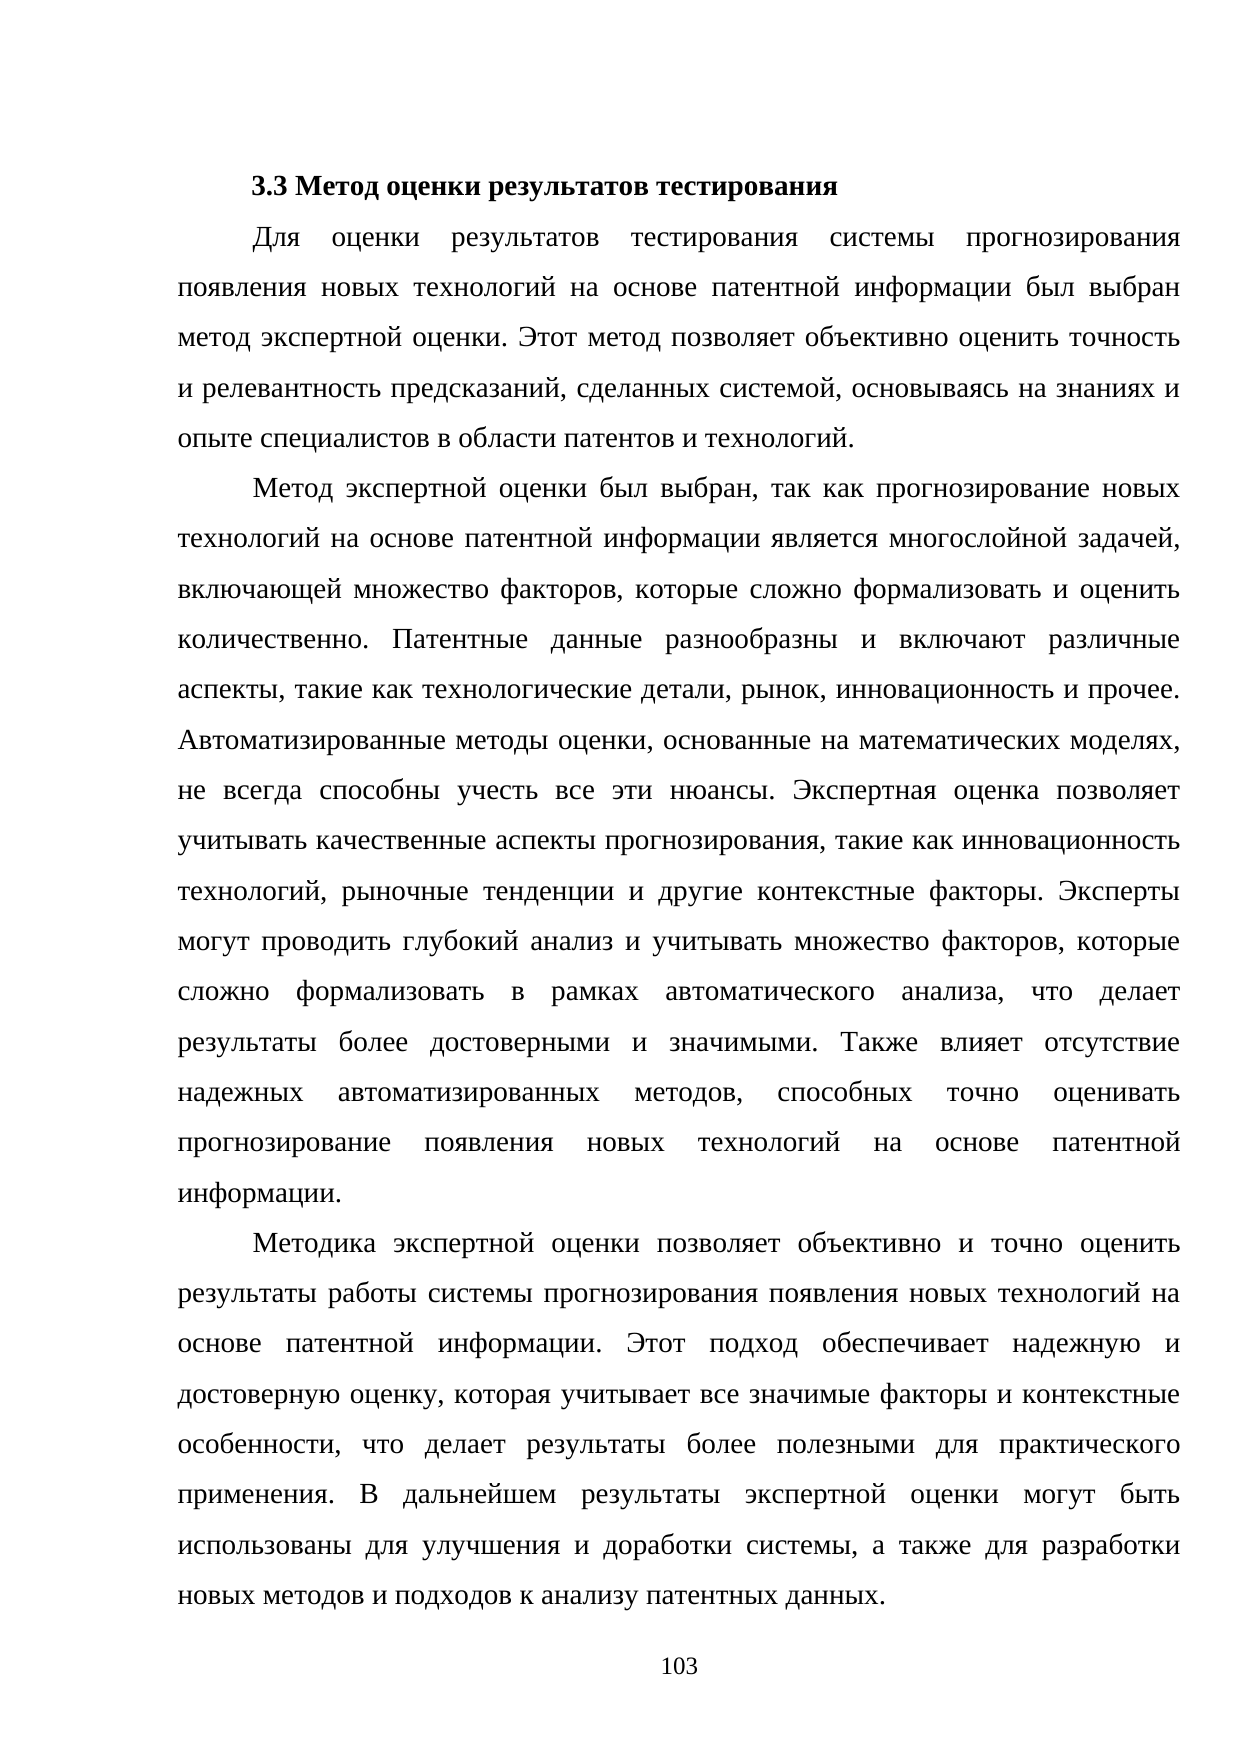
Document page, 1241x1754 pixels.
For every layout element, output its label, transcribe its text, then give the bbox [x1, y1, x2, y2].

subtitle 3.3 Метод оценки результатов тестирования [177, 168, 1181, 202]
text Для оценки результатов тестирования системы прогнозирования появления новых технологий на основе патентной информации был выбран метод экспертной оценки. Этот метод позволяет объективно оценить точность и релевантность предсказаний, сделанных системой, основываясь на знаниях и опыте специалистов в области патентов и технологий. [177, 219, 1181, 453]
text Метод экспертной оценки был выбран, так как прогнозирование новых технологий на основе патентной информации является многослойной задачей, включающей множество факторов, которые сложно формализовать и оценить количественно. Патентные данные разнообразны и включают различные аспекты, такие как технологические детали, рынок, инновационность и прочее. Автоматизированные методы оценки, основанные на математических моделях, не всегда способны учесть все эти нюансы. Экспертная оценка позволяет учитывать качественные аспекты прогнозирования, такие как инновационность технологий, рыночные тенденции и другие контекстные факторы. Эксперты могут проводить глубокий анализ и учитывать множество факторов, которые сложно формализовать в рамках автоматического анализа, что делает результаты более достоверными и значимыми. Также влияет отсутствие надежных автоматизированных методов, способных точно оценивать прогнозирование появления новых технологий на основе патентной информации. [177, 470, 1181, 1208]
text Методика экспертной оценки позволяет объективно и точно оценить результаты работы системы прогнозирования появления новых технологий на основе патентной информации. Этот подход обеспечивает надежную и достоверную оценку, которая учитывает все значимые факторы и контекстные особенности, что делает результаты более полезными для практического применения. В дальнейшем результаты экспертной оценки могут быть использованы для улучшения и доработки системы, а также для разработки новых методов и подходов к анализу патентных данных. [177, 1225, 1181, 1611]
